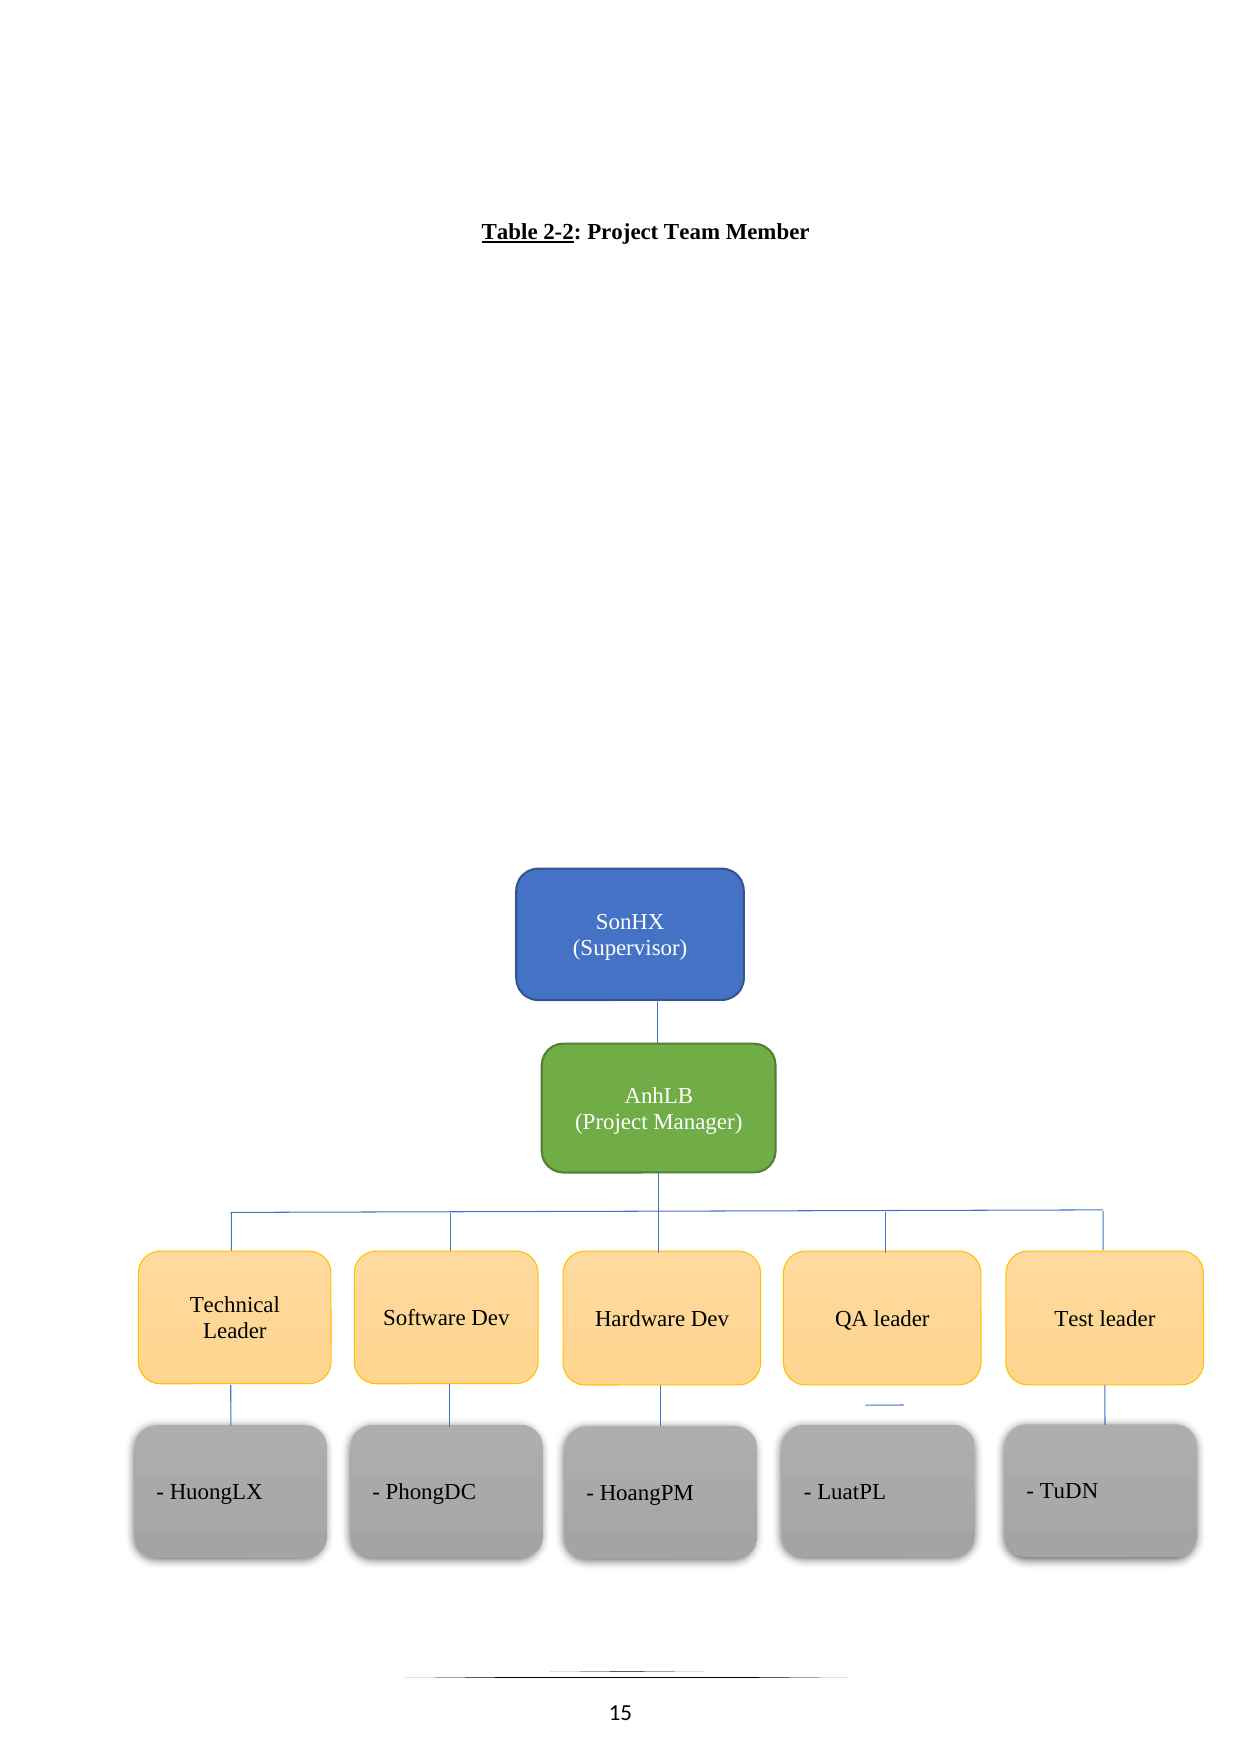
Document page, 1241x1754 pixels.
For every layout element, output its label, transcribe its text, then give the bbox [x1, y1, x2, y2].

text Table 2-2: Project Team Member [481, 218, 1063, 245]
